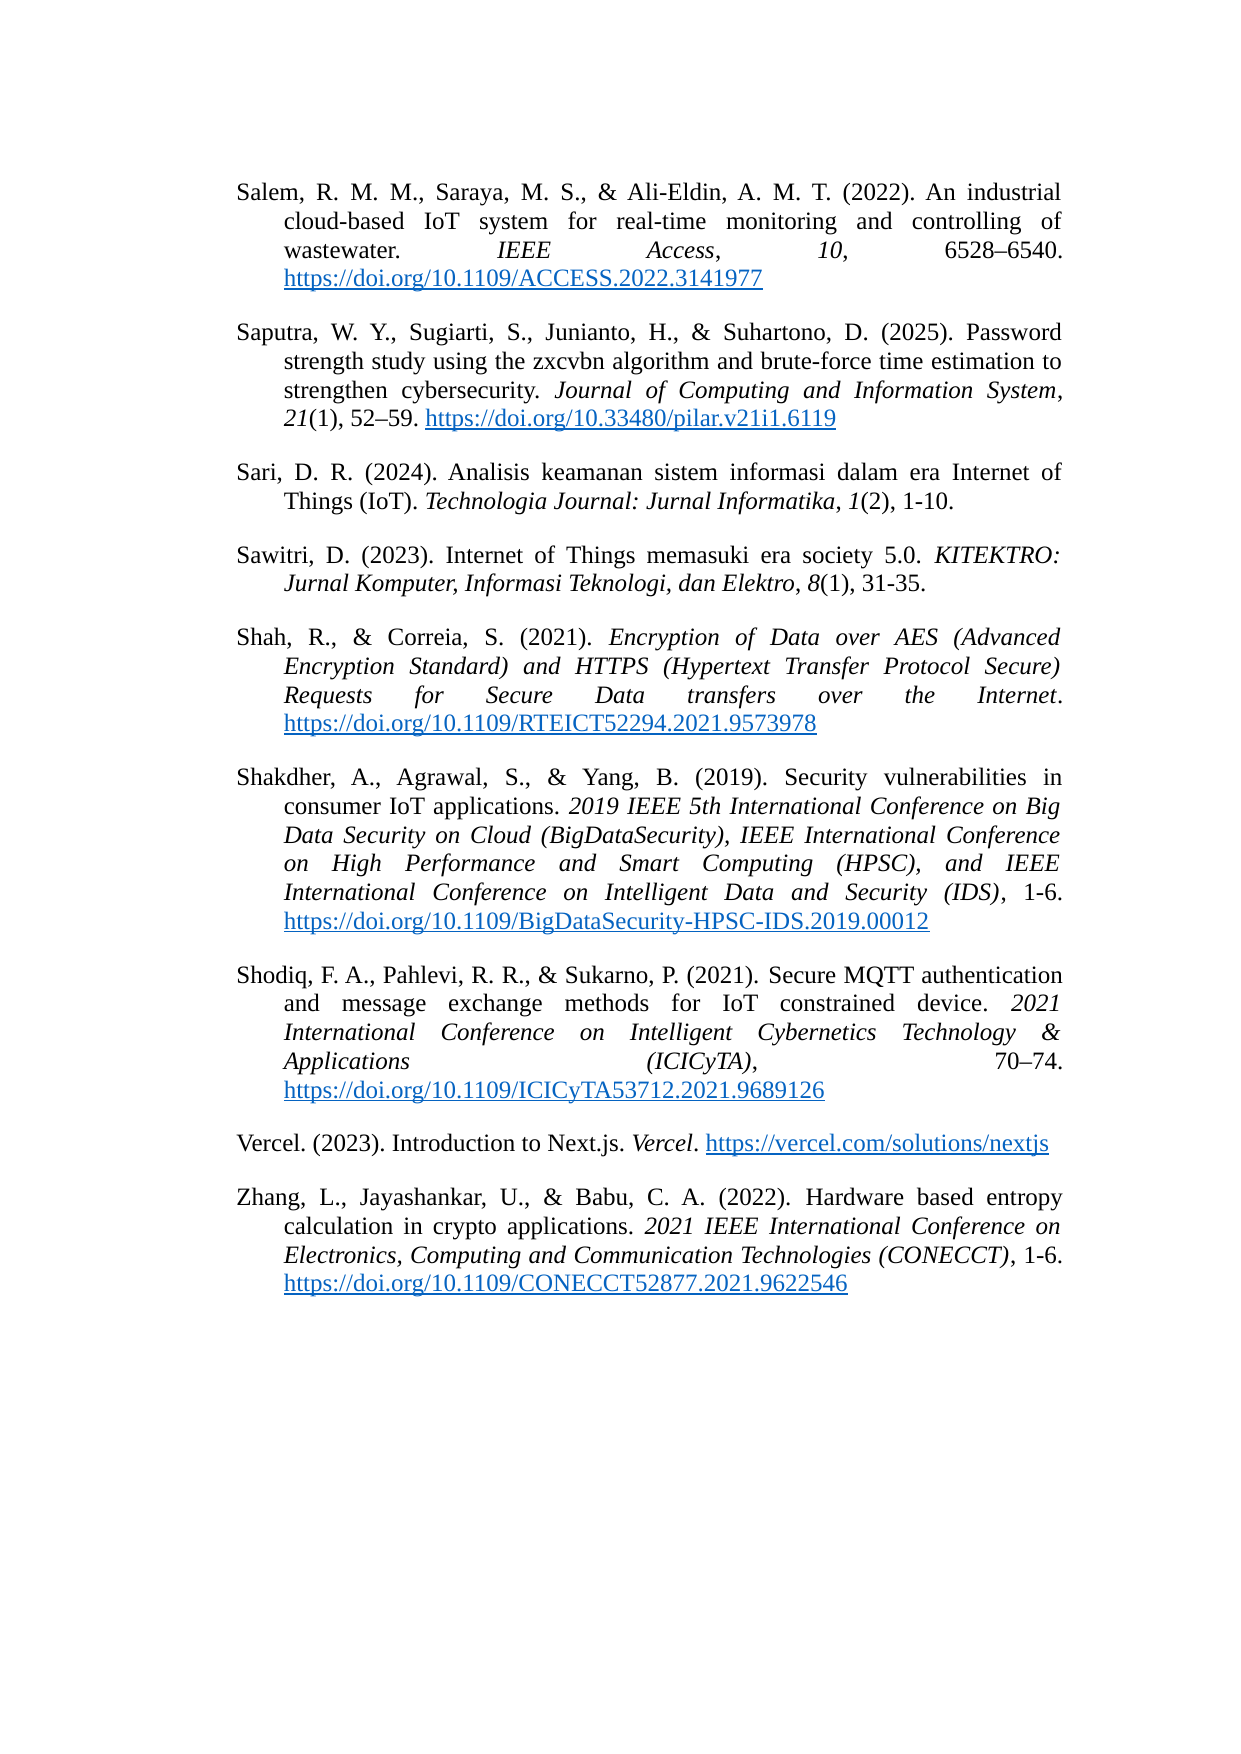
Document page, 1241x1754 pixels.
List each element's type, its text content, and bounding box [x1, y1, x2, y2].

text Salem, R. M. M., Saraya, M. S., & Ali-Eldin, A. M. T. (2022). An industrial cloud-based IoT system for real-time monitoring and controlling of wastewater. IEEE Access, 10, 6528–6540. https://doi.org/10.1109/ACCESS.2022.3141977 [236, 177, 1063, 292]
text Saputra, W. Y., Sugiarti, S., Junianto, H., & Suhartono, D. (2025). Password strength study using the zxcvbn algorithm and brute-force time estimation to strengthen cybersecurity. Journal of Computing and Information System, 21(1), 52–59. https://doi.org/10.33480/pilar.v21i1.6119 [236, 317, 1063, 432]
text Shah, R., & Correia, S. (2021). Encryption of Data over AES (Advanced Encryption Standard) and HTTPS (Hypertext Transfer Protocol Secure) Requests for Secure Data transfers over the Internet. https://doi.org/10.1109/RTEICT52294.2021.9573978 [236, 622, 1063, 737]
text Sari, D. R. (2024). Analisis keamanan sistem informasi dalam era Internet of Things (IoT). Technologia Journal: Jurnal Informatika, 1(2), 1-10. [236, 457, 1063, 515]
text Shakdher, A., Agrawal, S., & Yang, B. (2019). Security vulnerabilities in consumer IoT applications. 2019 IEEE 5th International Conference on Big Data Security on Cloud (BigDataSecurity), IEEE International Conference on High Performance and Smart Computing (HPSC), and IEEE International Conference on Intelligent Data and Security (IDS), 1-6. https://doi.org/10.1109/BigDataSecurity-HPSC-IDS.2019.00012 [236, 762, 1063, 935]
text Sawitri, D. (2023). Internet of Things memasuki era society 5.0. KITEKTRO: Jurnal Komputer, Informasi Teknologi, dan Elektro, 8(1), 31-35. [236, 540, 1063, 597]
text Shodiq, F. A., Pahlevi, R. R., & Sukarno, P. (2021). Secure MQTT authentication and message exchange methods for IoT constrained device. 2021 International Conference on Intelligent Cybernetics Technology & Applications (ICICyTA), 70–74. https://doi.org/10.1109/ICICyTA53712.2021.9689126 [236, 960, 1063, 1103]
text Zhang, L., Jayashankar, U., & Babu, C. A. (2022). Hardware based entropy calculation in crypto applications. 2021 IEEE International Conference on Electronics, Computing and Communication Technologies (CONECCT), 1-6. https://doi.org/10.1109/CONECCT52877.2021.9622546 [236, 1182, 1063, 1297]
text Vercel. (2023). Introduction to Next.js. Vercel. https://vercel.com/solutions/nextjs [236, 1128, 1063, 1157]
